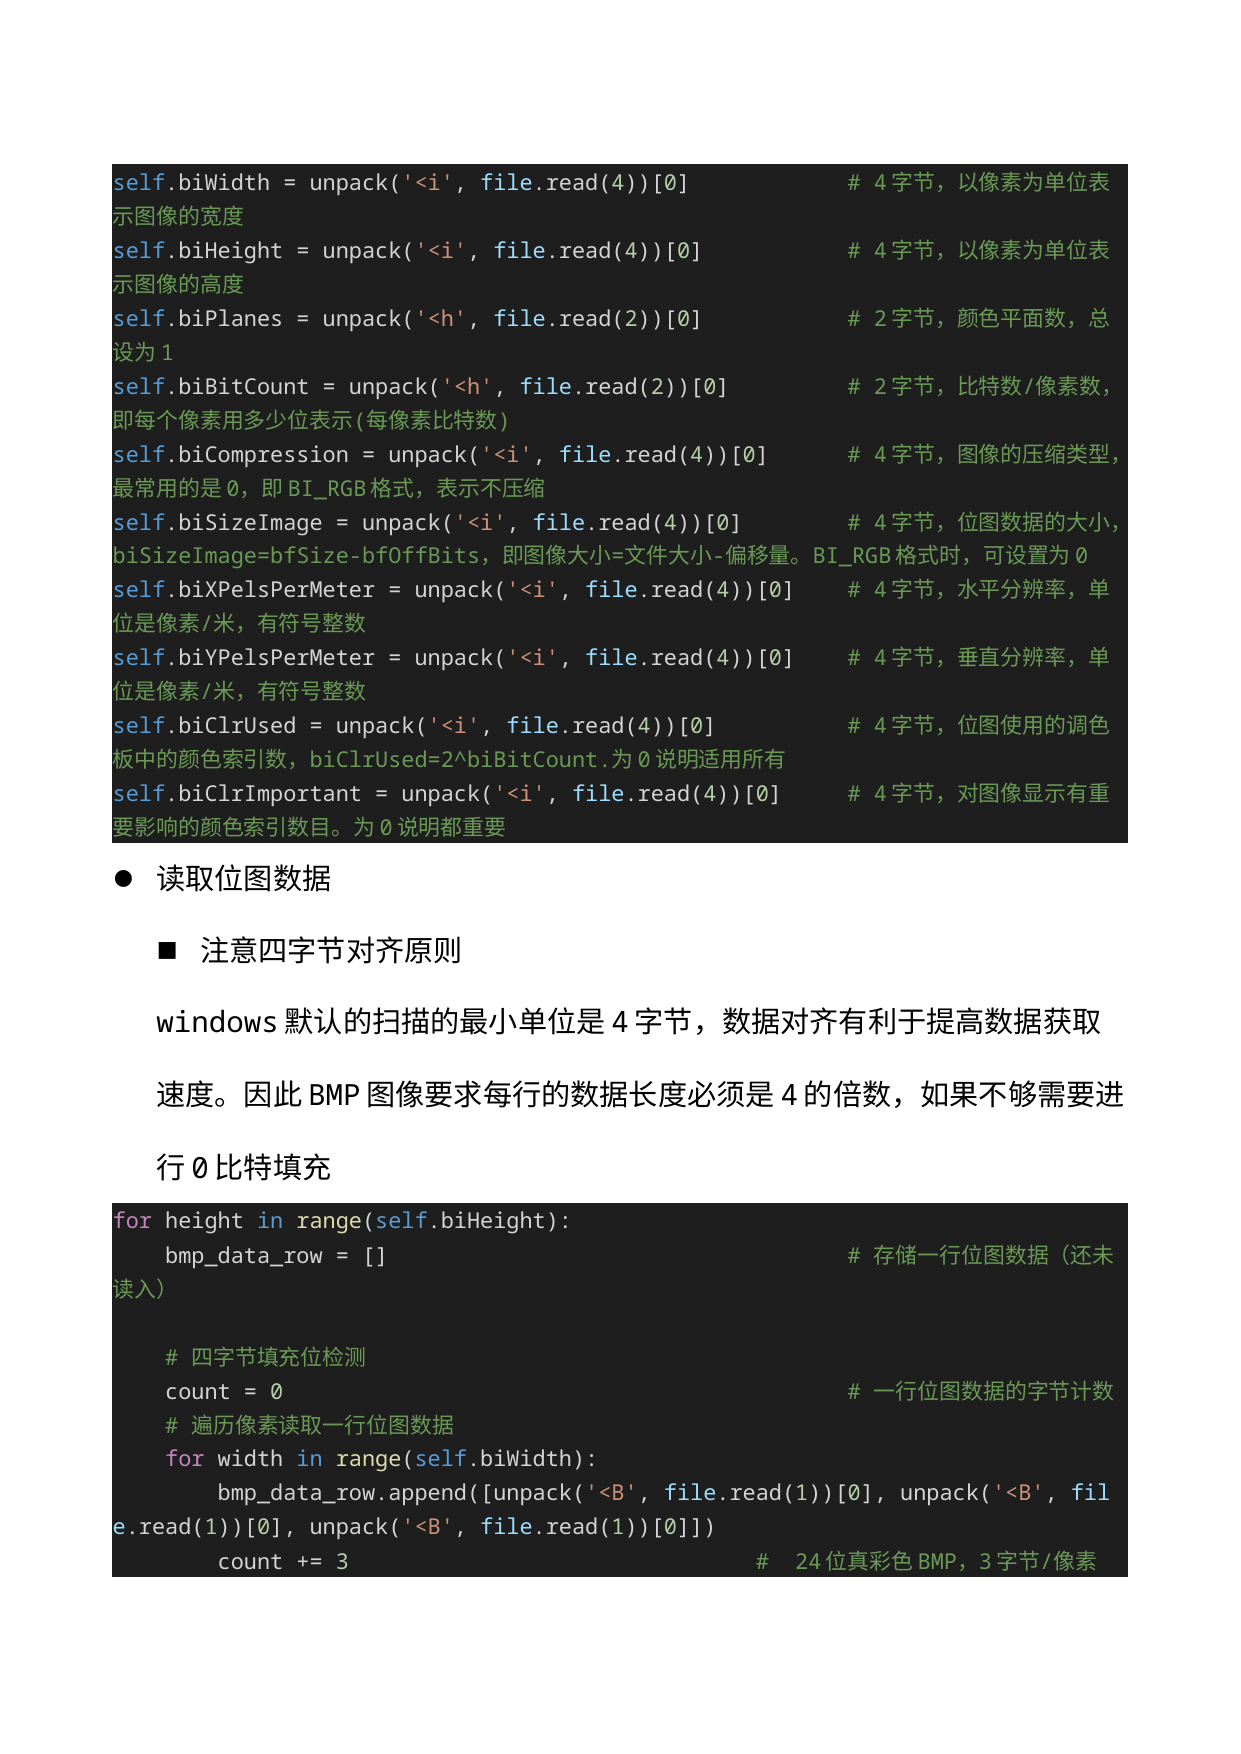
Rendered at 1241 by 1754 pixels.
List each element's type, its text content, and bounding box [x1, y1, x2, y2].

list 读取位图数据 [112, 843, 1128, 911]
text self.biXPelsPerMeter = unpack('<i', file.read(4))[0] # 4字节，水平分辨率，单位是像素/米，有符号整数 [112, 571, 1128, 639]
text bmp_data_row = [] # 存储一行位图数据（还未读入） [112, 1237, 1128, 1305]
text self.biBitCount = unpack('<h', file.read(2))[0] # 2字节，比特数/像素数，即每个像素用多少位表示(每像素比特数) [112, 368, 1128, 436]
text self.biCompression = unpack('<i', file.read(4))[0] # 4字节，图像的压缩类型，最常用的是0，即BI_RGB格式，表示不压缩 [112, 436, 1128, 503]
text self.biYPelsPerMeter = unpack('<i', file.read(4))[0] # 4字节，垂直分辨率，单位是像素/米，有符号整数 [112, 639, 1128, 707]
text count += 3 # 24位真彩色BMP，3字节/像素 [112, 1543, 1128, 1577]
text for height in range(self.biHeight): [112, 1203, 1128, 1237]
text self.biHeight = unpack('<i', file.read(4))[0] # 4字节，以像素为单位表示图像的高度 [112, 232, 1128, 300]
text count = 0 # 一行位图数据的字节计数 [112, 1373, 1128, 1407]
list windows默认的扫描的最小单位是4字节，数据对齐有利于提高数据获取速度。因此BMP图像要求每行的数据长度必须是4的倍数，如果不够需要进行0比特填充 [156, 986, 1128, 1200]
text # 遍历像素读取一行位图数据 [112, 1407, 1128, 1441]
text bmp_data_row.append([unpack('<B', file.read(1))[0], unpack('<B', file.read(1))[0], unpack('<B', file.read(1))[0]]) [112, 1475, 1128, 1543]
text self.biWidth = unpack('<i', file.read(4))[0] # 4字节，以像素为单位表示图像的宽度 [112, 164, 1128, 232]
text self.biClrUsed = unpack('<i', file.read(4))[0] # 4字节，位图使用的调色板中的颜色索引数，biClrUsed=2^biBitCount.为0说明适用所有 [112, 707, 1128, 775]
text for width in range(self.biWidth): [112, 1441, 1128, 1475]
text self.biClrImportant = unpack('<i', file.read(4))[0] # 4字节，对图像显示有重要影响的颜色索引数目。为0说明都重要 [112, 775, 1128, 843]
list 注意四字节对齐原则 [156, 914, 1128, 982]
text self.biPlanes = unpack('<h', file.read(2))[0] # 2字节，颜色平面数，总设为1 [112, 300, 1128, 368]
text # 四字节填充位检测 [112, 1339, 1128, 1373]
text self.biSizeImage = unpack('<i', file.read(4))[0] # 4字节，位图数据的大小，biSizeImage=bfSize-bfOffBits，即图像大小=文件大小-偏移量。BI_RGB格式时，可设置为0 [112, 503, 1128, 571]
